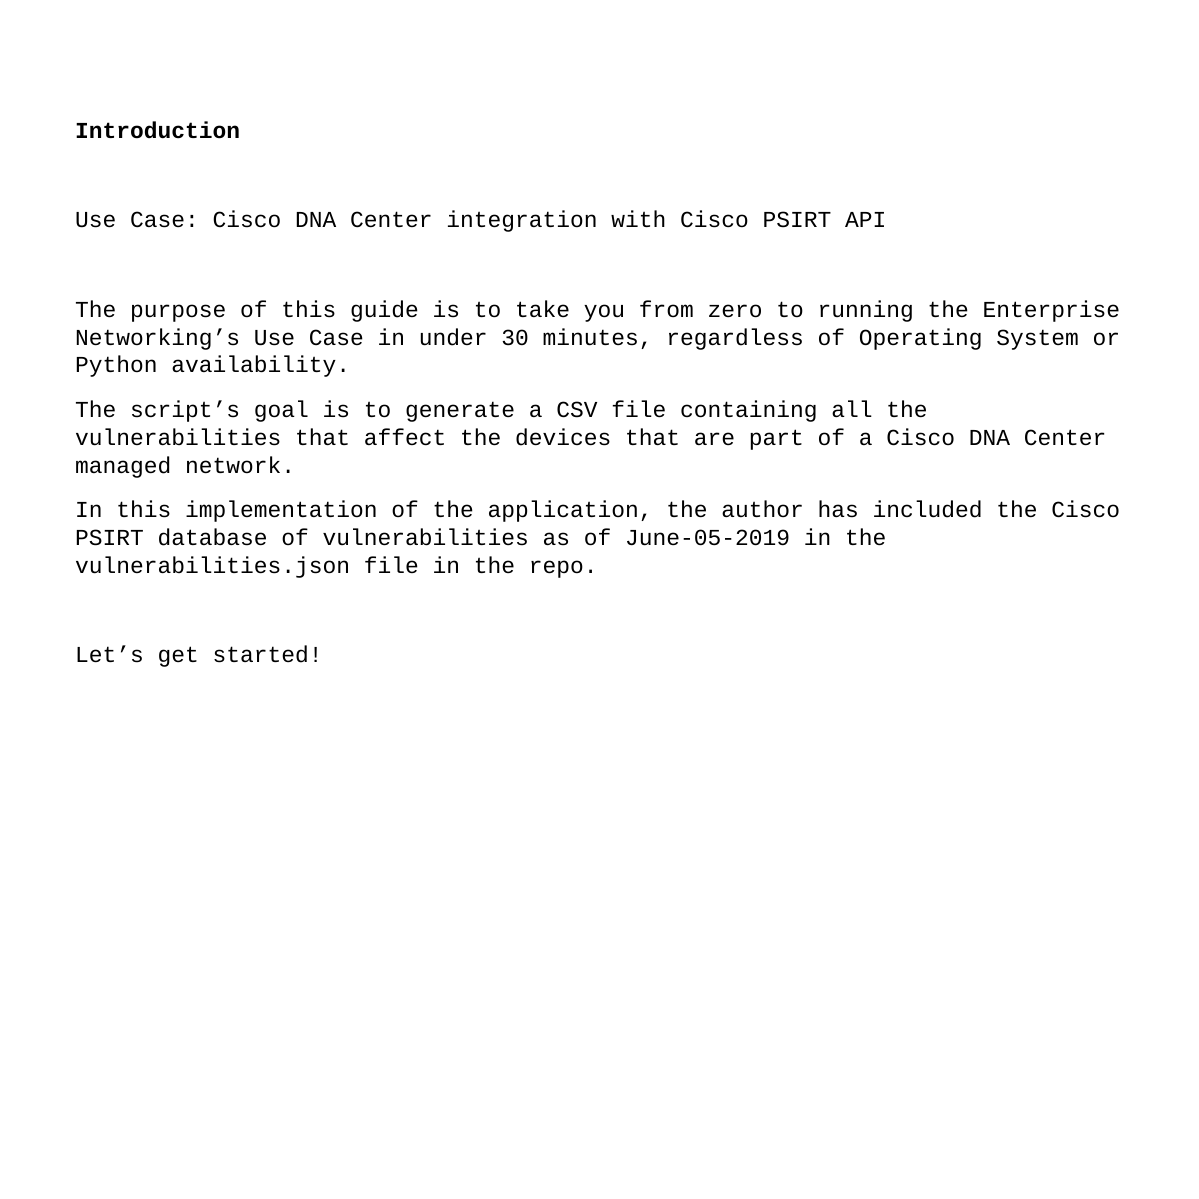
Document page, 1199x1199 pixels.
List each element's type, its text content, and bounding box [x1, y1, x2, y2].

text The purpose of this guide is to take you from zero to running the Enterprise Networking’s Use Case in under 30 minutes, regardless of Operating System or Python availability. [75, 298, 1124, 380]
text In this implementation of the application, the author has included the Cisco PSIRT database of vulnerabilities as of June-05-2019 in the vulnerabilities.json file in the repo. [75, 499, 1124, 581]
text Use Case: Cisco DNA Center integration with Cisco PSIRT API [75, 209, 1124, 235]
text Let’s get started! [75, 644, 1124, 670]
text The script’s goal is to generate a CSV file containing all the vulnerabilities that affect the devices that are part of a Cisco DNA Center managed network. [75, 398, 1124, 480]
text Introduction [75, 119, 1124, 146]
